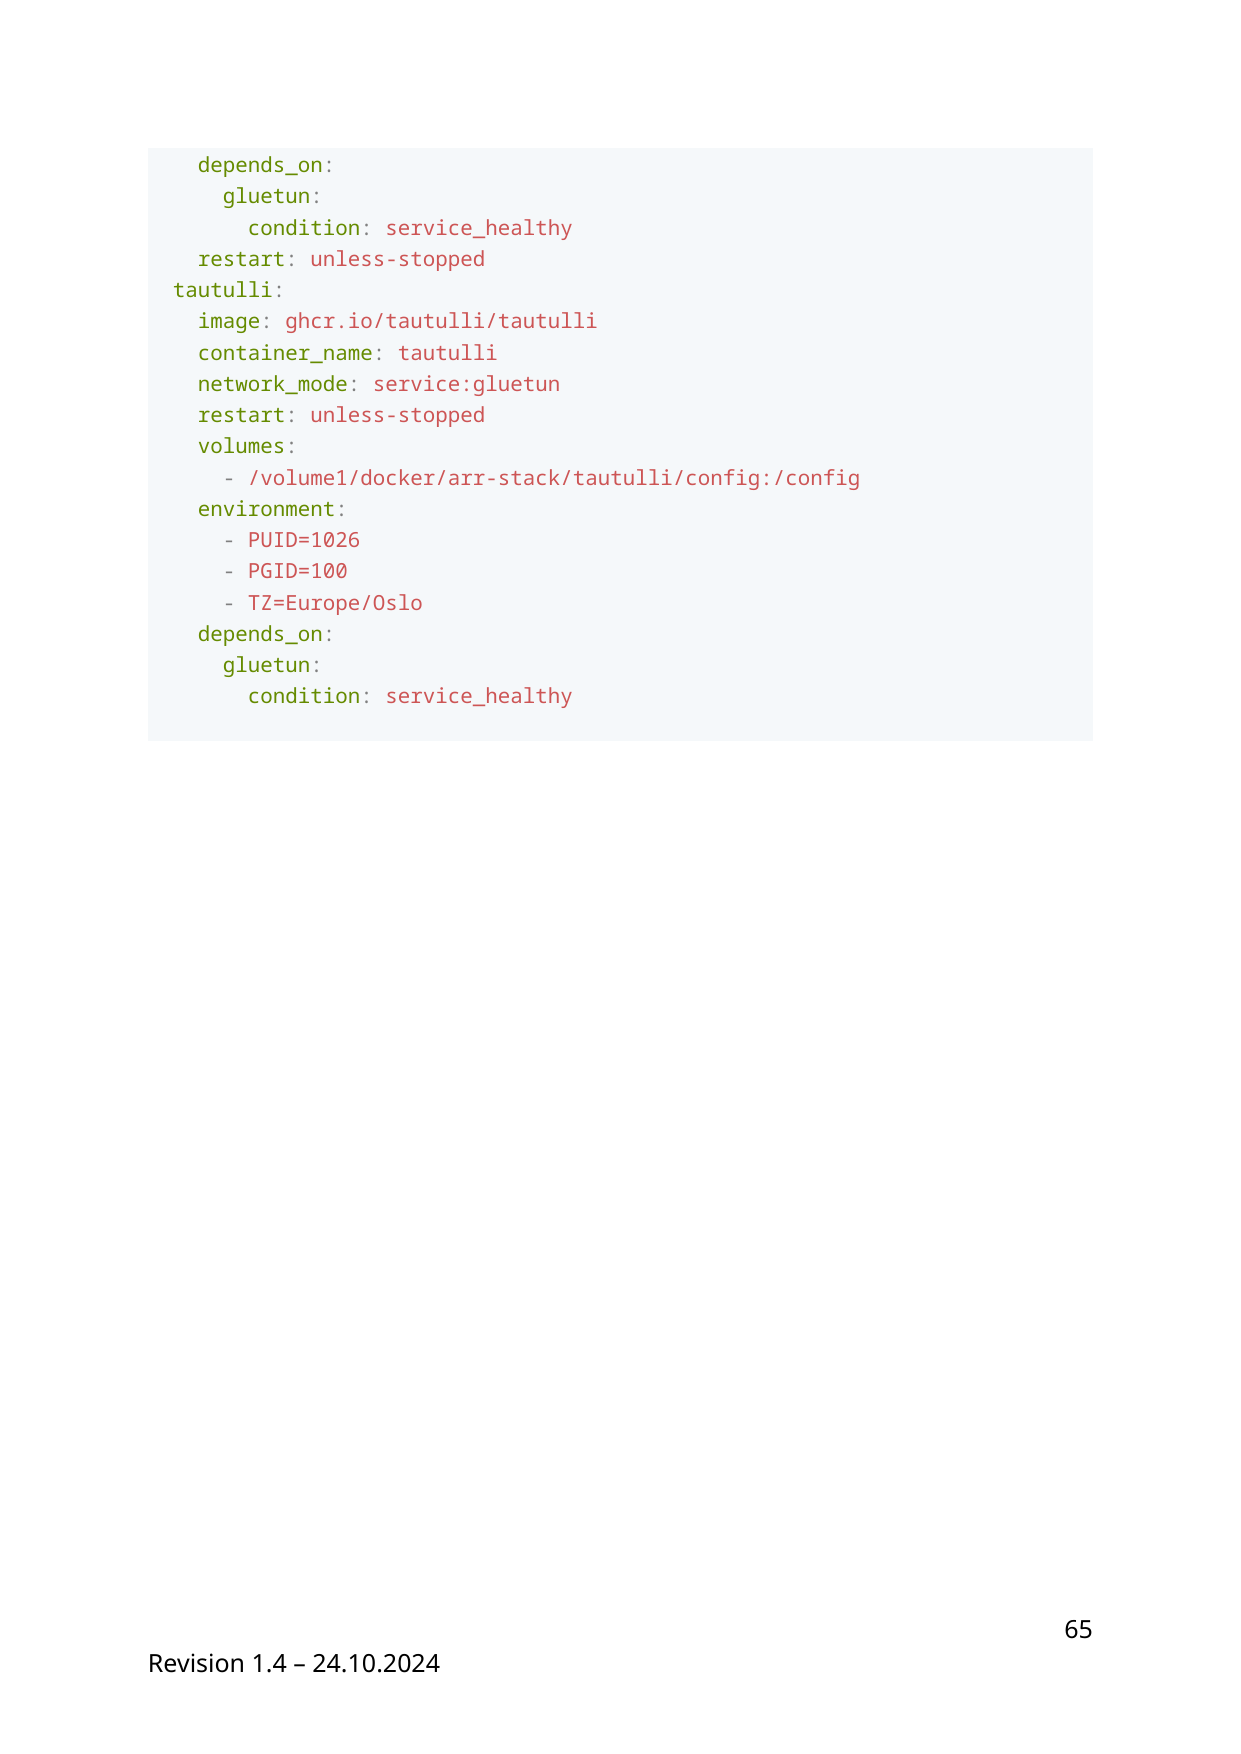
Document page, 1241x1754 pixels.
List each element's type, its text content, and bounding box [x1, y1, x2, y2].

text depends_on: [148, 616, 1093, 648]
text condition: service_healthy [148, 679, 1093, 710]
text container_name: tautulli [148, 335, 1093, 366]
text - PUID=1026 [148, 523, 1093, 554]
text volumes: [148, 429, 1093, 460]
text - /volume1/docker/arr-stack/tautulli/config:/config [148, 460, 1093, 491]
text gluetun: [148, 179, 1093, 210]
text - PGID=100 [148, 554, 1093, 585]
text - TZ=Europe/Oslo [148, 585, 1093, 616]
text depends_on: [148, 148, 1093, 179]
text restart: unless-stopped [148, 241, 1093, 273]
text network_mode: service:gluetun [148, 366, 1093, 398]
text image: ghcr.io/tautulli/tautulli [148, 304, 1093, 335]
text condition: service_healthy [148, 210, 1093, 241]
text environment: [148, 491, 1093, 523]
text gluetun: [148, 648, 1093, 679]
text tautulli: [148, 273, 1093, 304]
text restart: unless-stopped [148, 398, 1093, 429]
